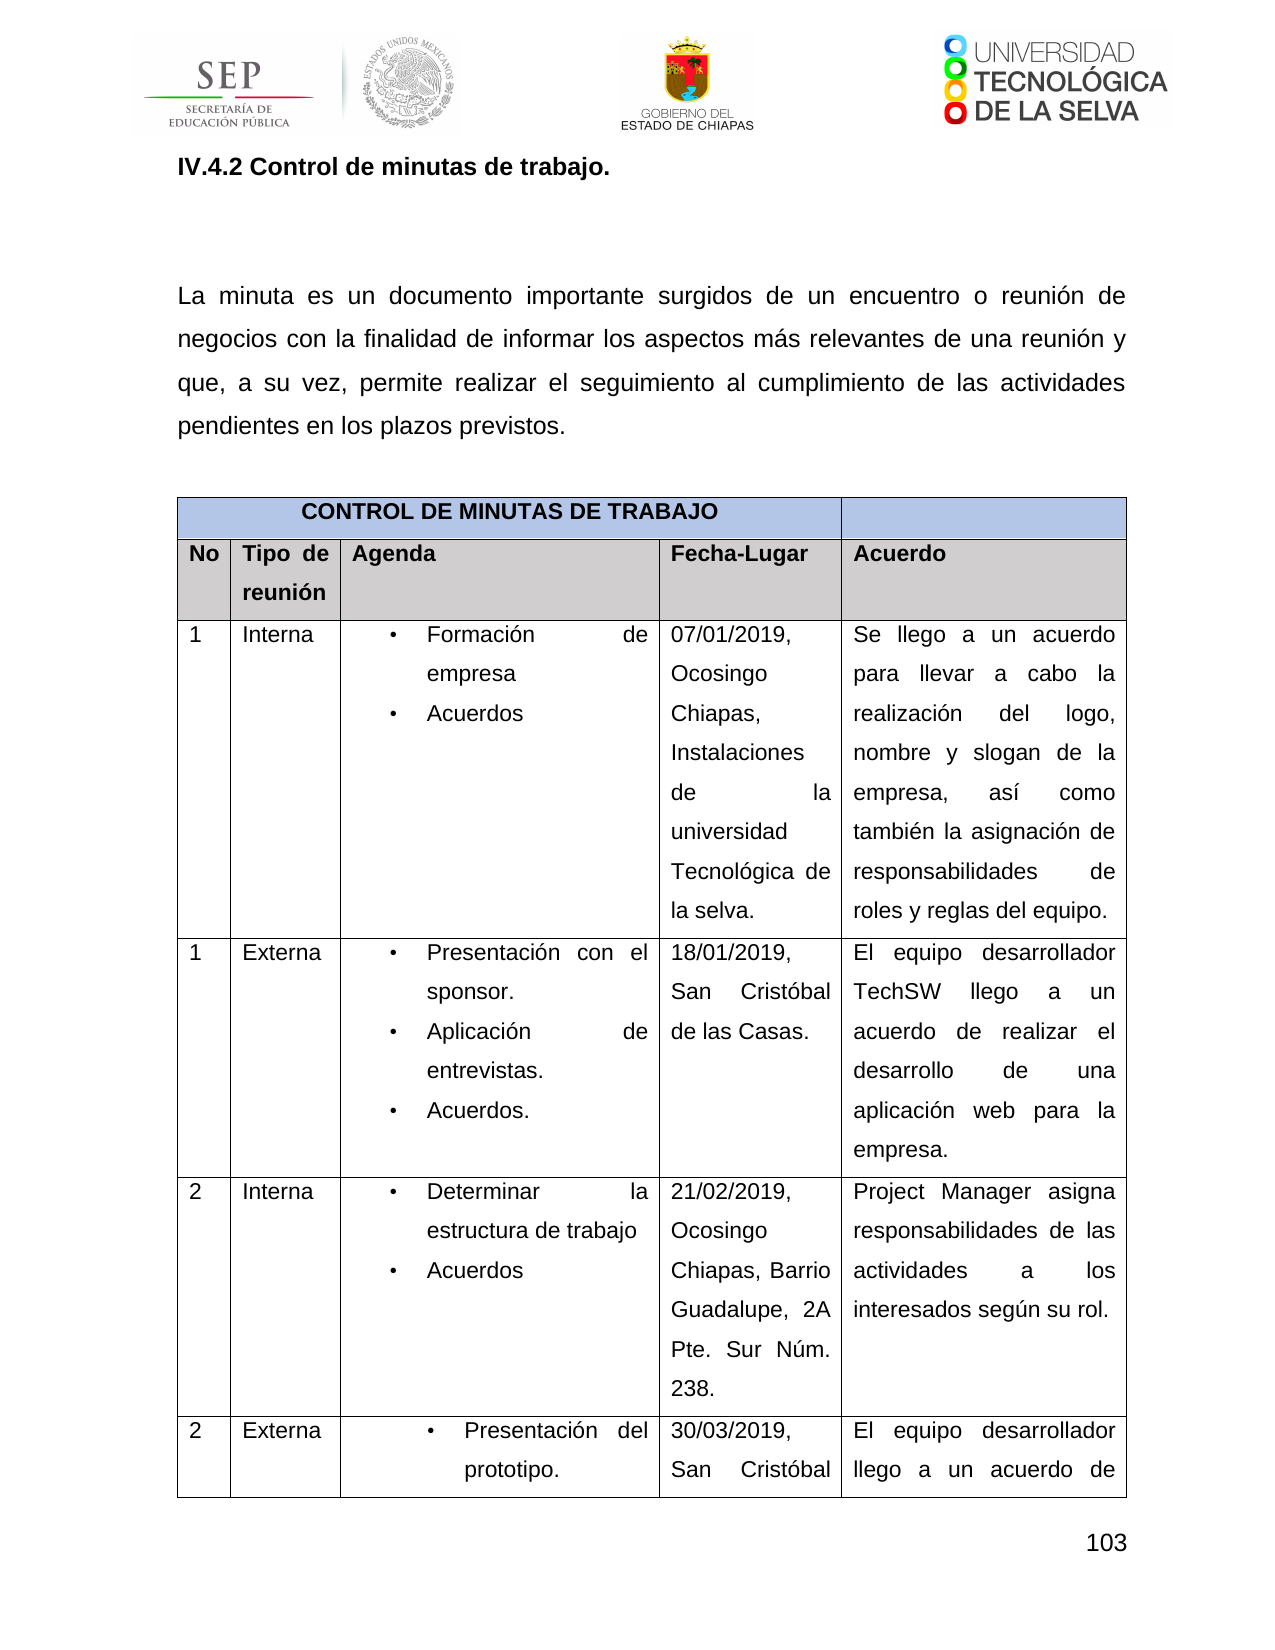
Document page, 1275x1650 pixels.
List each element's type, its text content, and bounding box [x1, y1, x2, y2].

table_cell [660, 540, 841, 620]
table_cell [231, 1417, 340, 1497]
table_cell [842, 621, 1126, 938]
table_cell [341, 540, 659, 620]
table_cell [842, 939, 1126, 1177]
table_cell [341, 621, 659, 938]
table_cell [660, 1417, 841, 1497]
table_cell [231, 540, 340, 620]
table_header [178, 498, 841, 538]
picture [618, 34, 757, 135]
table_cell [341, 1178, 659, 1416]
text La minuta es un documento importante surgidos de un encuentro o reunión de negocios con la finalidad de informar los aspectos más relevantes de una reunión y que, a su vez, permite realizar el seguimiento al cumplimiento de las actividades pendientes en los plazos previstos. [177, 281, 1127, 439]
picture [933, 29, 1173, 130]
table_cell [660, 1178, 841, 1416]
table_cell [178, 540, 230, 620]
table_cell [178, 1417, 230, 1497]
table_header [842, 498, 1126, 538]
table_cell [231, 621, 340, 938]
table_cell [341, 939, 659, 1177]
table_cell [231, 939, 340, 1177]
picture [131, 34, 462, 136]
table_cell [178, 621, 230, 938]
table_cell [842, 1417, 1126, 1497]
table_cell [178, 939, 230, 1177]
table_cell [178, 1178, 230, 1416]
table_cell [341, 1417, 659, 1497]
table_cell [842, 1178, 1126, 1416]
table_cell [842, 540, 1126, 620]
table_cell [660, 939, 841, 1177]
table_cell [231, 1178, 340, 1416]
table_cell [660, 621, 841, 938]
subtitle IV.4.2 Control de minutas de trabajo. [177, 152, 1127, 181]
